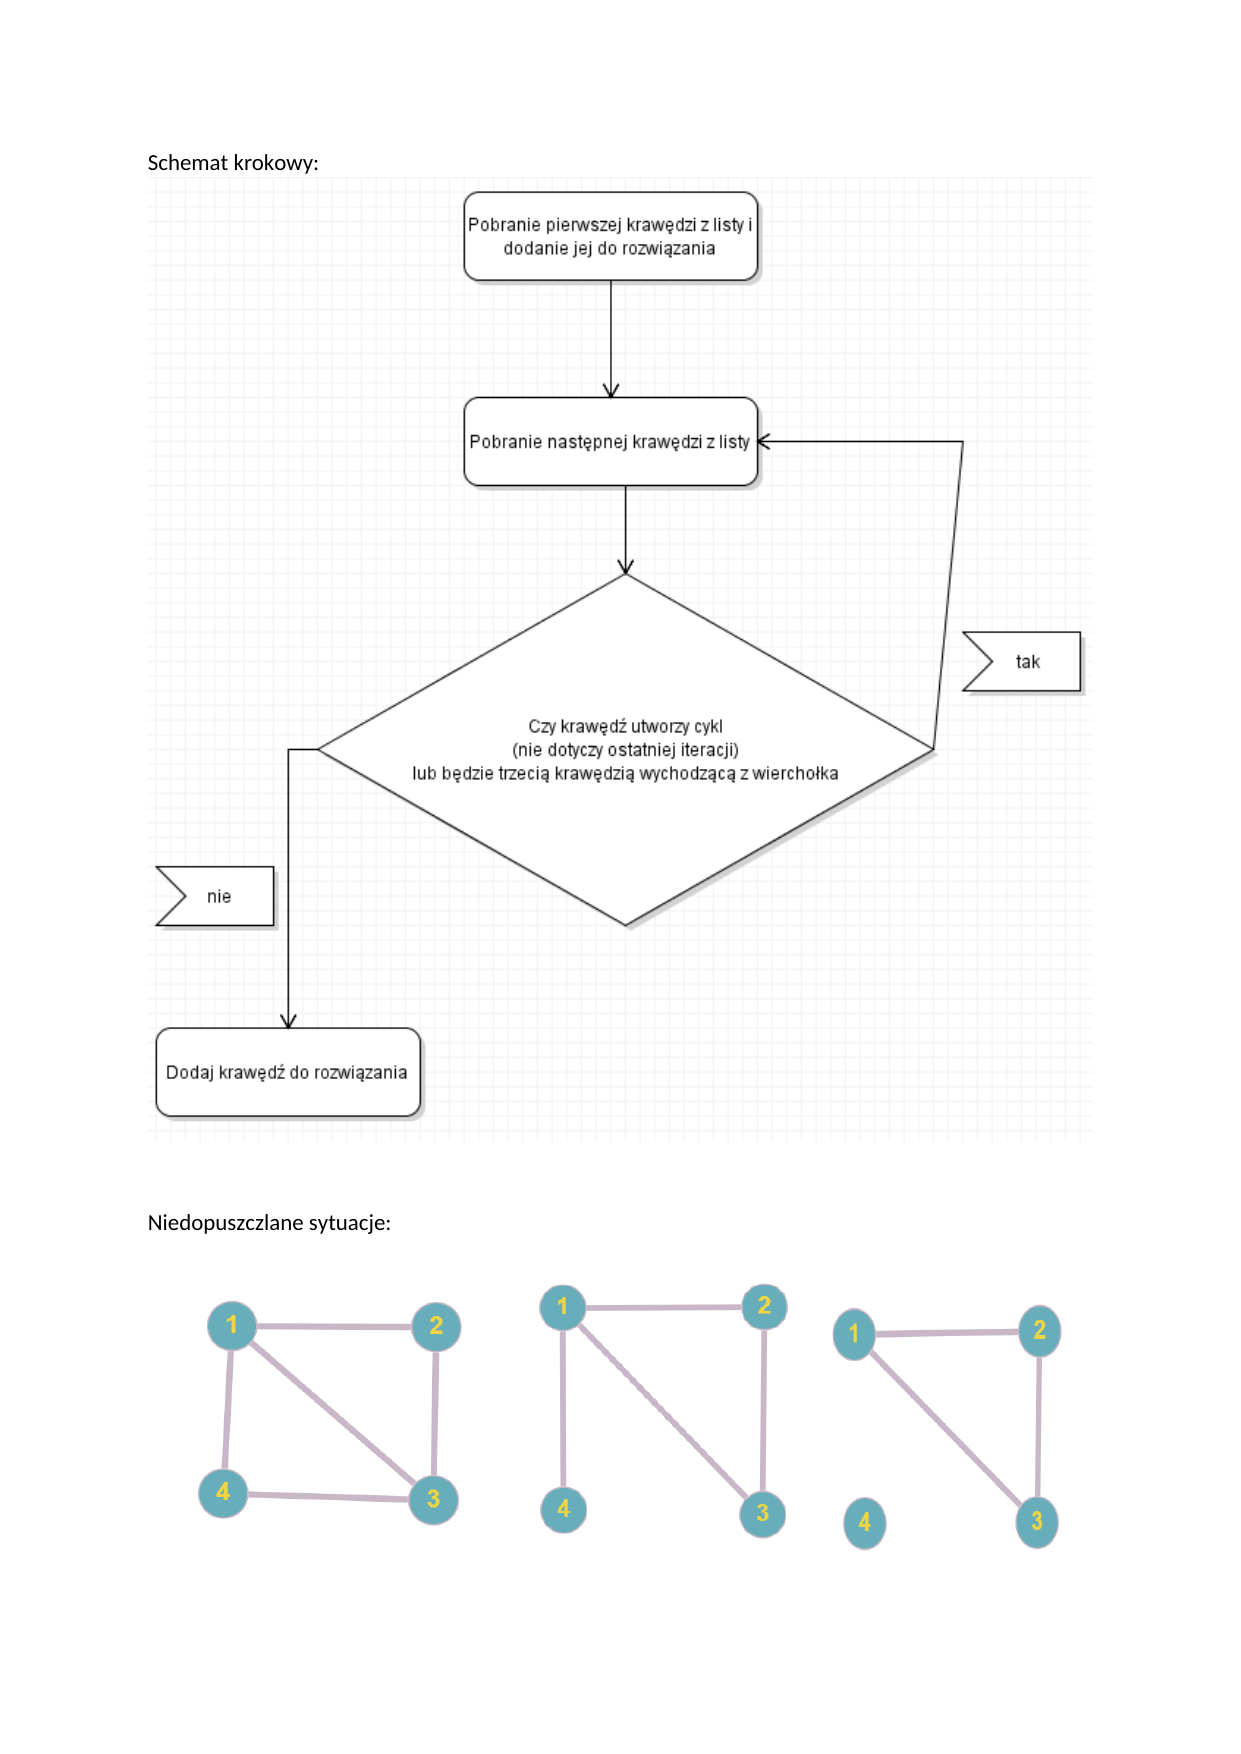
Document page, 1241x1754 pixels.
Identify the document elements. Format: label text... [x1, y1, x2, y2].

text Niedopuszczlane sytuacje: [148, 1208, 1093, 1236]
picture [147, 177, 1093, 1142]
picture [152, 1254, 1091, 1569]
text Schemat krokowy: [148, 148, 1093, 177]
